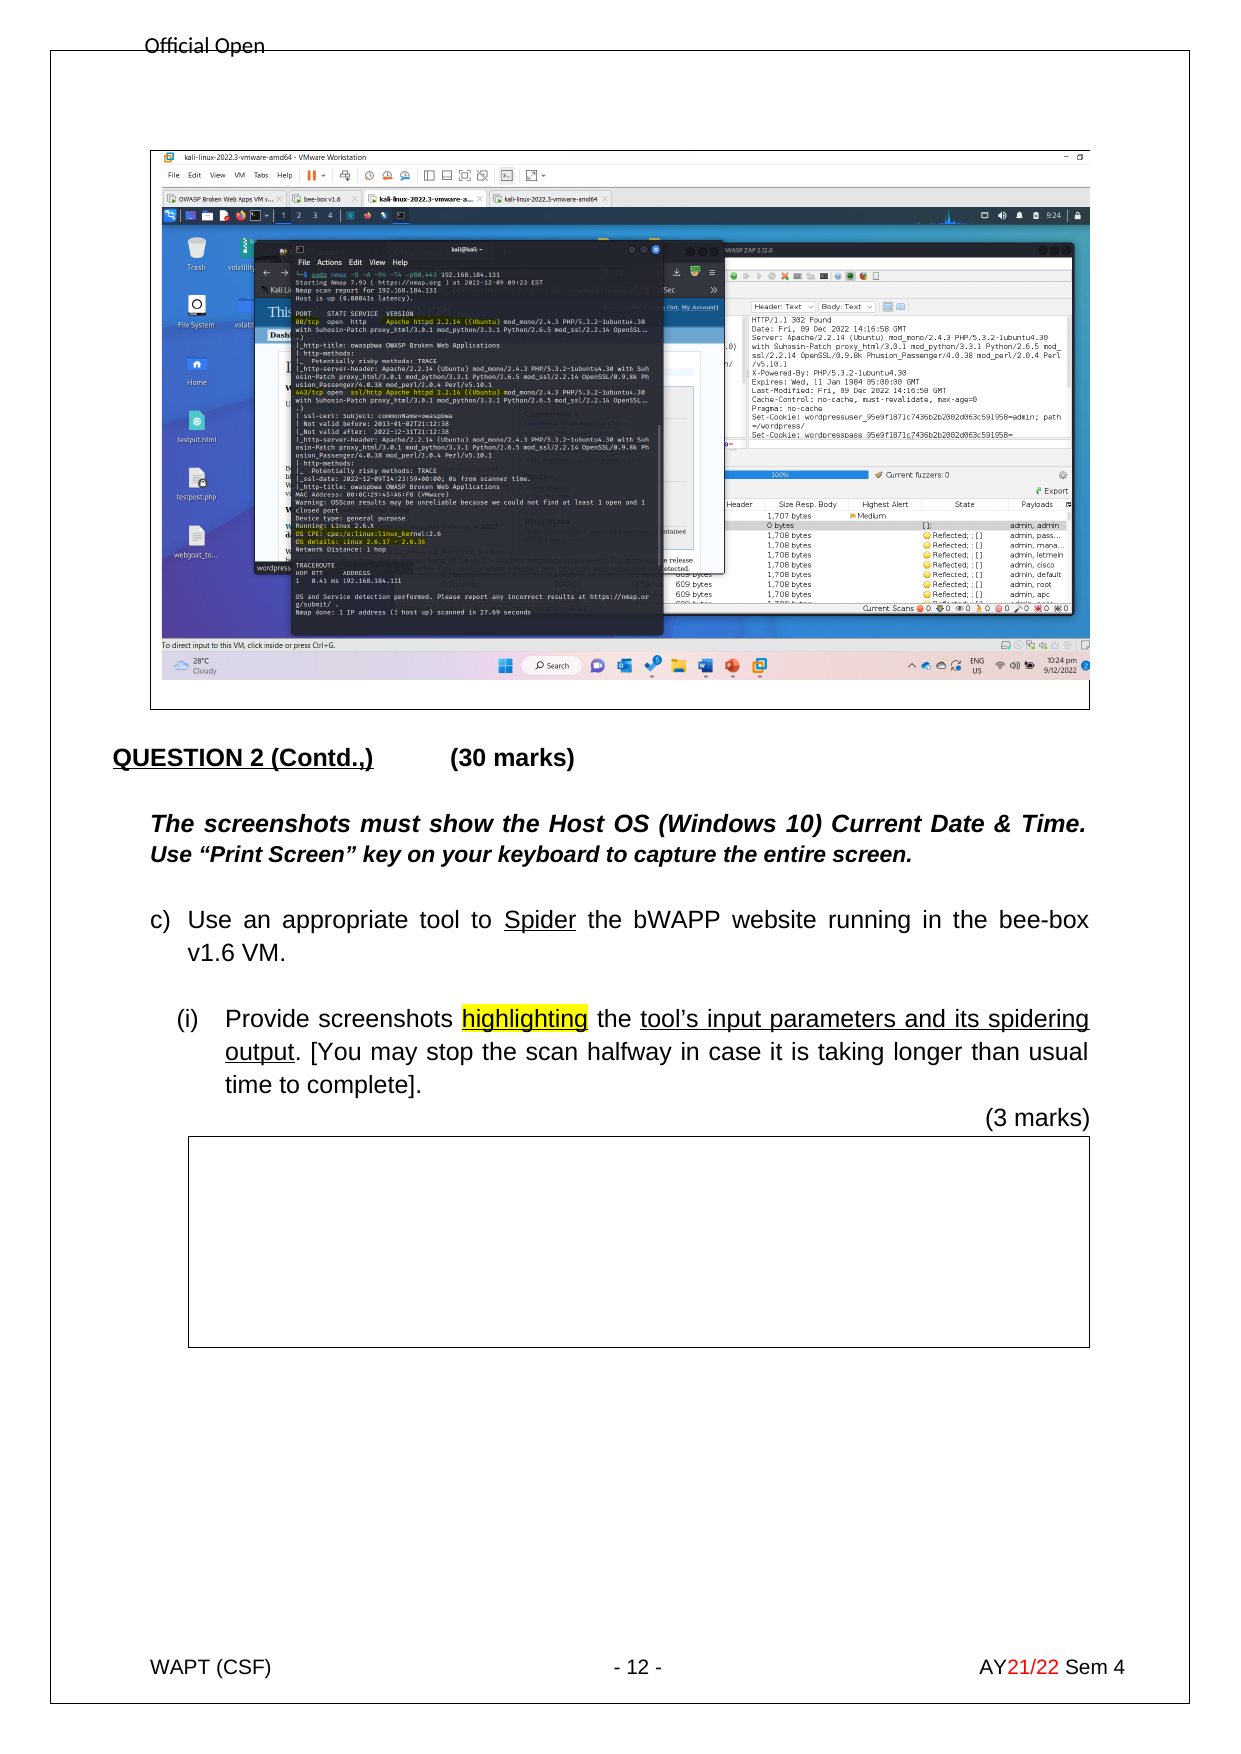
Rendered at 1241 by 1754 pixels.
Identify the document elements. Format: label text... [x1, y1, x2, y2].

list Use an appropriate tool to Spider the bWAPP website running in the bee-box v1.6 VM. [150, 905, 1090, 966]
text (3 marks) [187, 1103, 1090, 1132]
table_header [151, 151, 1089, 709]
text The screenshots must show the Host OS (Windows 10) Current Date & Time. Use “Print Screen” key on your keyboard to capture the entire screen. [150, 809, 1090, 868]
picture [161, 151, 1090, 680]
list Provide screenshots highlighting the tool’s input parameters and its spidering output. [You may stop the scan halfway in case it is taking longer than usual time to complete]. [187, 1004, 1090, 1098]
text QUESTION 2 (Contd.,) (30 marks) [112, 743, 1090, 772]
table_header [189, 1137, 1089, 1347]
